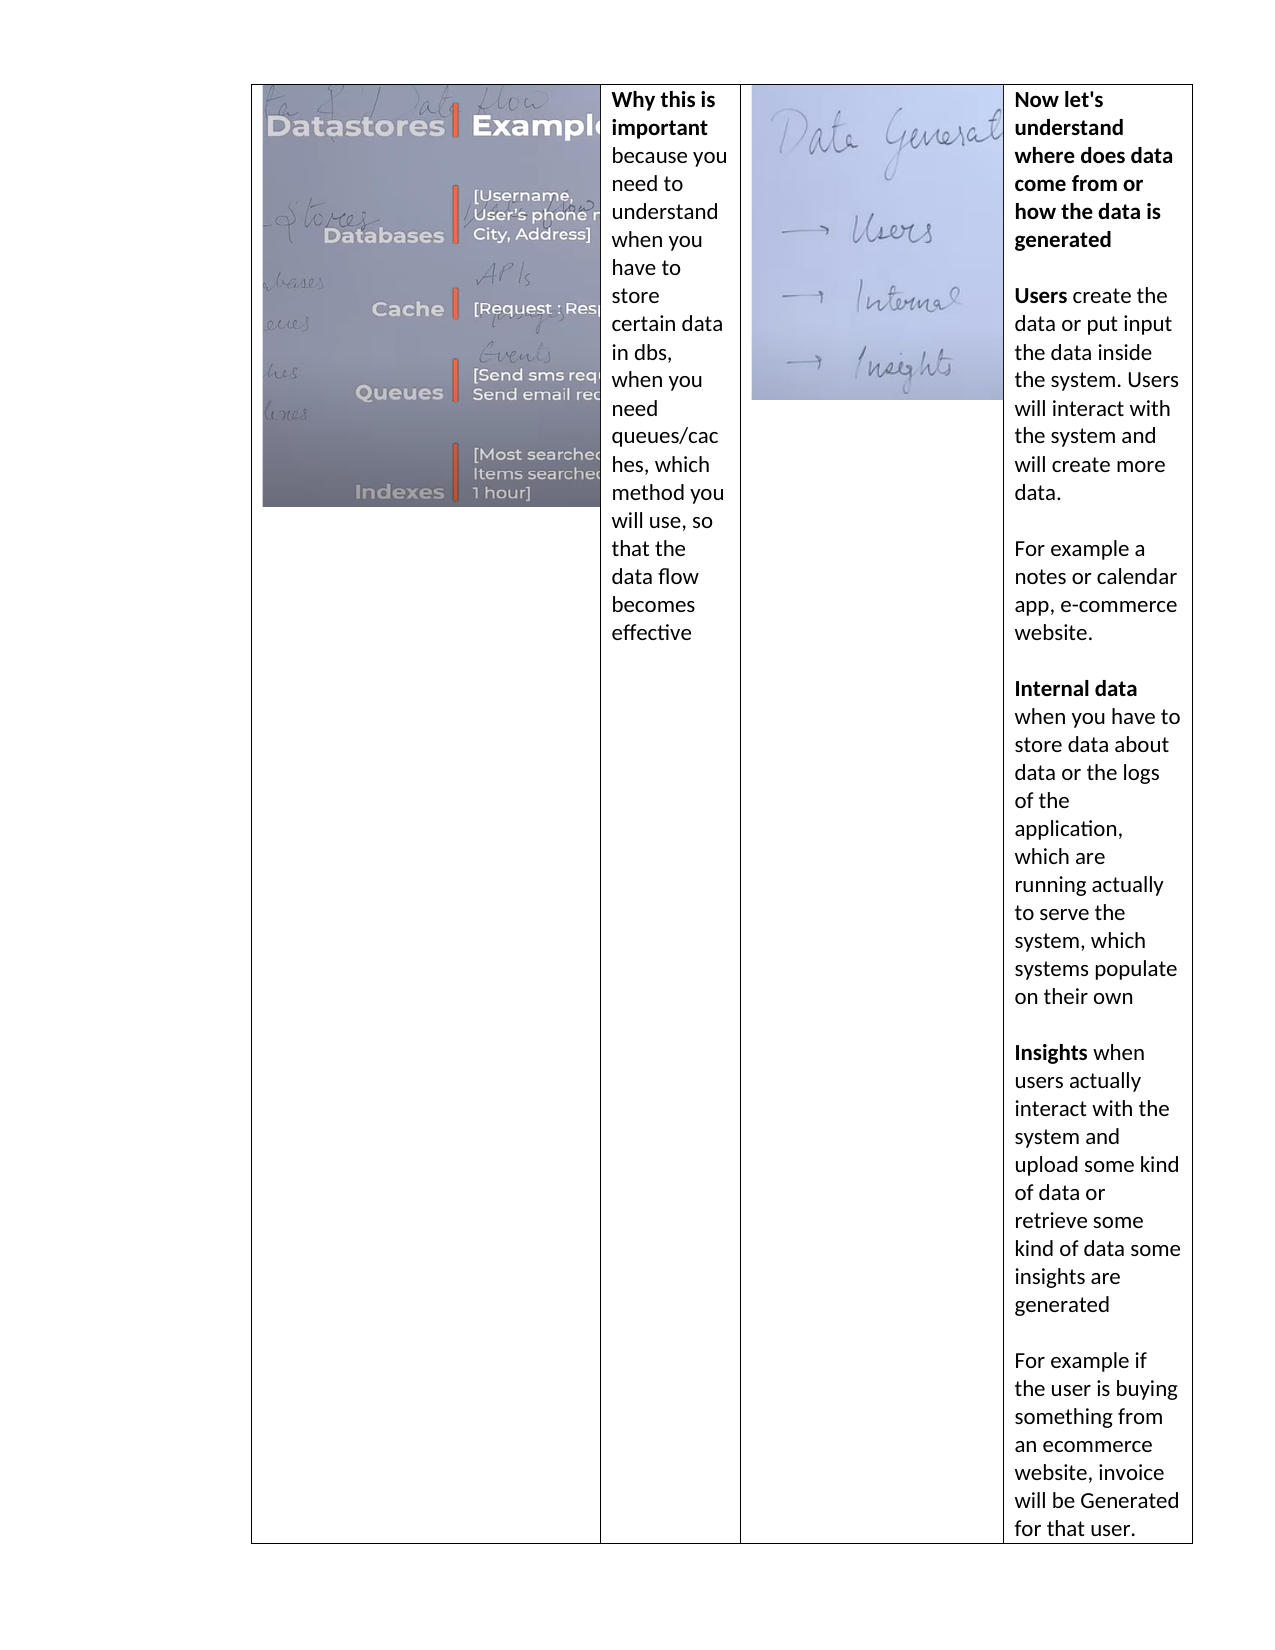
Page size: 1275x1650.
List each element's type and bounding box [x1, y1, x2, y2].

table_header [252, 85, 600, 1542]
picture [262, 85, 600, 507]
table_header [601, 85, 740, 1542]
table_header [1004, 85, 1192, 1542]
picture [751, 85, 1004, 400]
table_header [741, 85, 1003, 1542]
